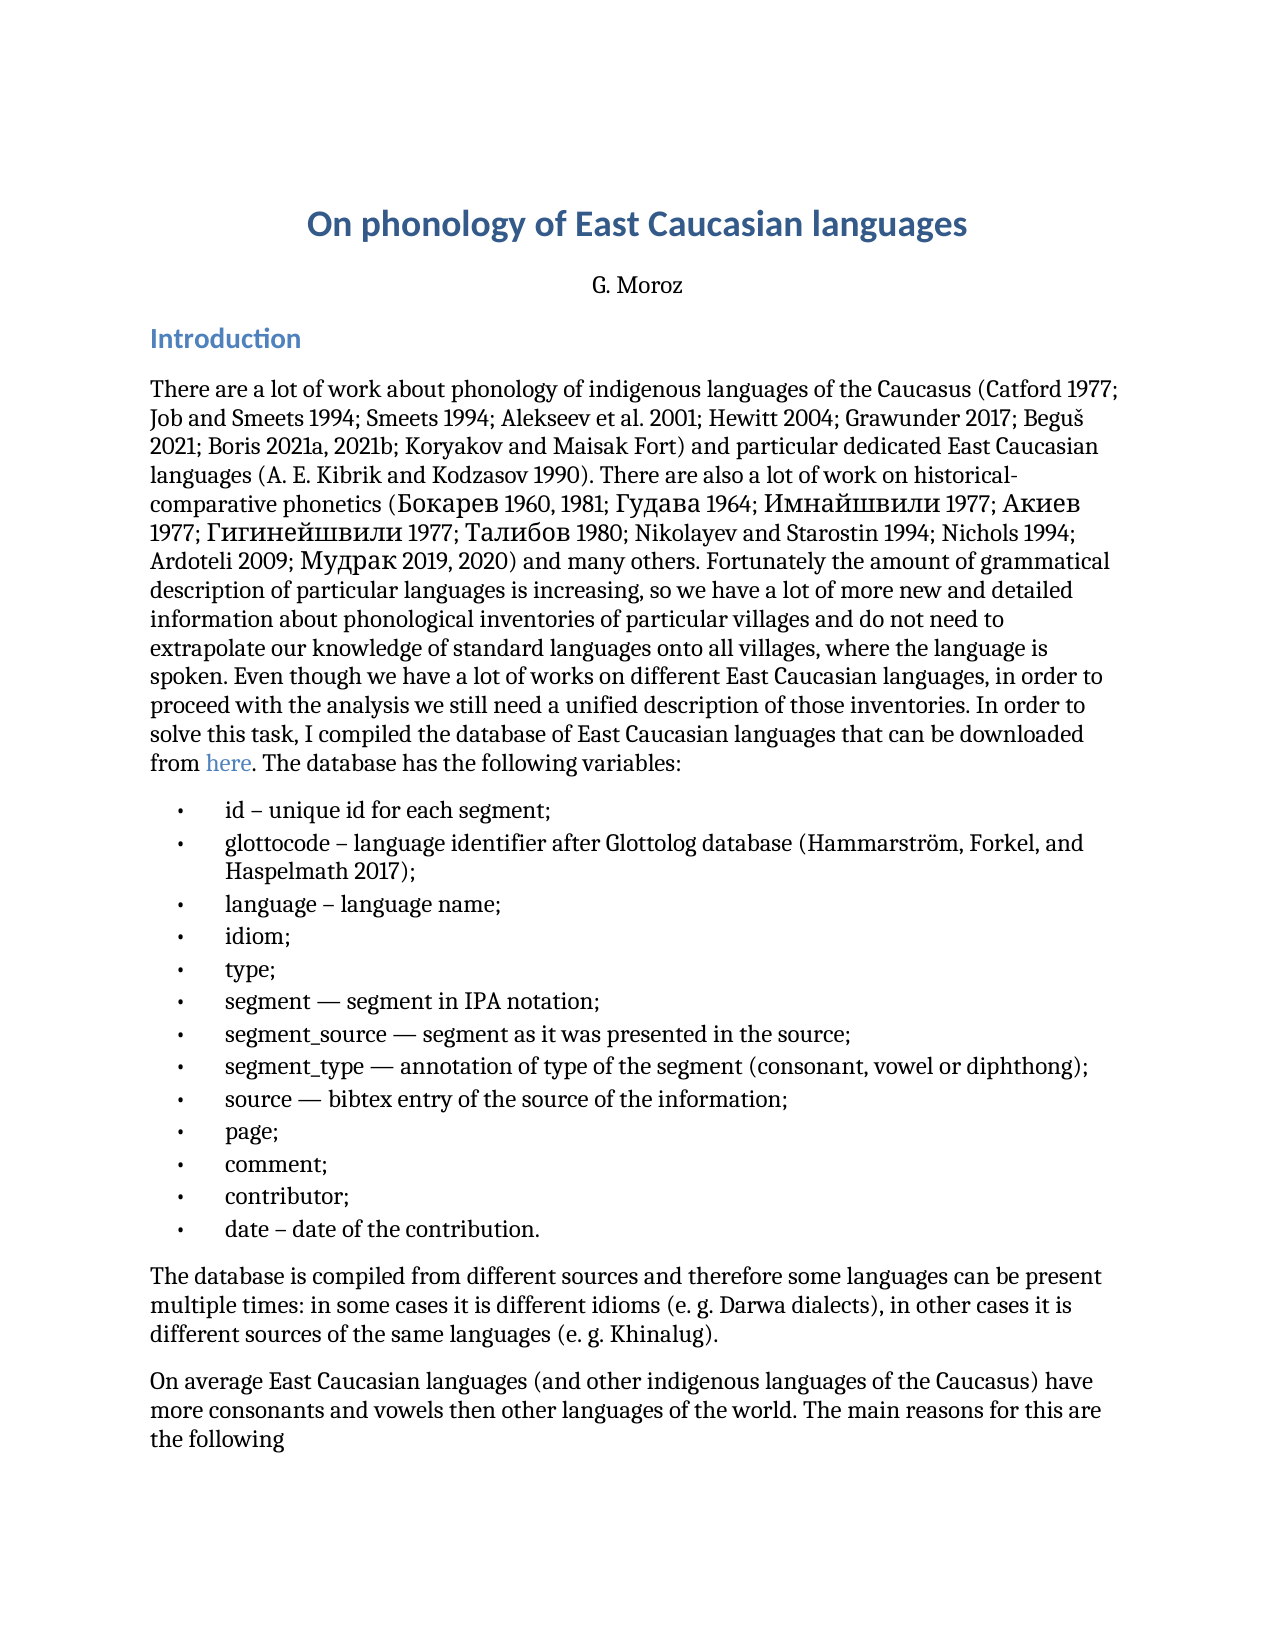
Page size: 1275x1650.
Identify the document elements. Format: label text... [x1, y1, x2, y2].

list id – unique id for each segment; [175, 796, 1125, 825]
list glottocode – language identifier after Glottolog database (Hammarström, Forkel, and Haspelmath 2017); [175, 828, 1125, 886]
text The database is compiled from different sources and therefore some languages can be present multiple times: in some cases it is different idioms (e. g. Darwa dialects), in other cases it is different sources of the same languages (e. g. Khinalug). [150, 1262, 1125, 1348]
list segment_type — annotation of type of the segment (consonant, vowel or diphthong); [175, 1052, 1125, 1081]
list date – date of the contribution. [175, 1215, 1125, 1243]
list page; [175, 1117, 1125, 1146]
text G. Moroz [150, 271, 1125, 299]
title On phonology of East Caucasian languages [150, 200, 1125, 246]
list source — bibtex entry of the source of the information; [175, 1085, 1125, 1113]
list segment_source — segment as it was presented in the source; [175, 1020, 1125, 1048]
list idiom; [175, 922, 1125, 951]
subtitle Introduction [150, 320, 1125, 356]
list type; [175, 955, 1125, 983]
text There are a lot of work about phonology of indigenous languages of the Caucasus (Catford 1977; Job and Smeets 1994; Smeets 1994; Alekseev et al. 2001; Hewitt 2004; Grawunder 2017; Beguš 2021; Boris 2021a, 2021b; Koryakov and Maisak Fort) and particular dedicated East Caucasian languages (A. E. Kibrik and Kodzasov 1990). There are also a lot of work on historical-comparative phonetics (Бокарев 1960, 1981; Гудава 1964; Имнайшвили 1977; Акиев 1977; Гигинейшвили 1977; Талибов 1980; Nikolayev and Starostin 1994; Nichols 1994; Ardoteli 2009; Мудрак 2019, 2020) and many others. Fortunately the amount of grammatical description of particular languages is increasing, so we have a lot of more new and detailed information about phonological inventories of particular villages and do not need to extrapolate our knowledge of standard languages onto all villages, where the language is spoken. Even though we have a lot of works on different East Caucasian languages, in order to proceed with the analysis we still need a unified description of those inventories. In order to solve this task, I compiled the database of East Caucasian languages that can be downloaded from here. The database has the following variables: [150, 375, 1125, 777]
list contributor; [175, 1182, 1125, 1211]
text On average East Caucasian languages (and other indigenous languages of the Caucasus) have more consonants and vowels then other languages of the world. The main reasons for this are the following [150, 1367, 1125, 1453]
list segment — segment in IPA notation; [175, 987, 1125, 1016]
list comment; [175, 1150, 1125, 1178]
list language – language name; [175, 890, 1125, 918]
